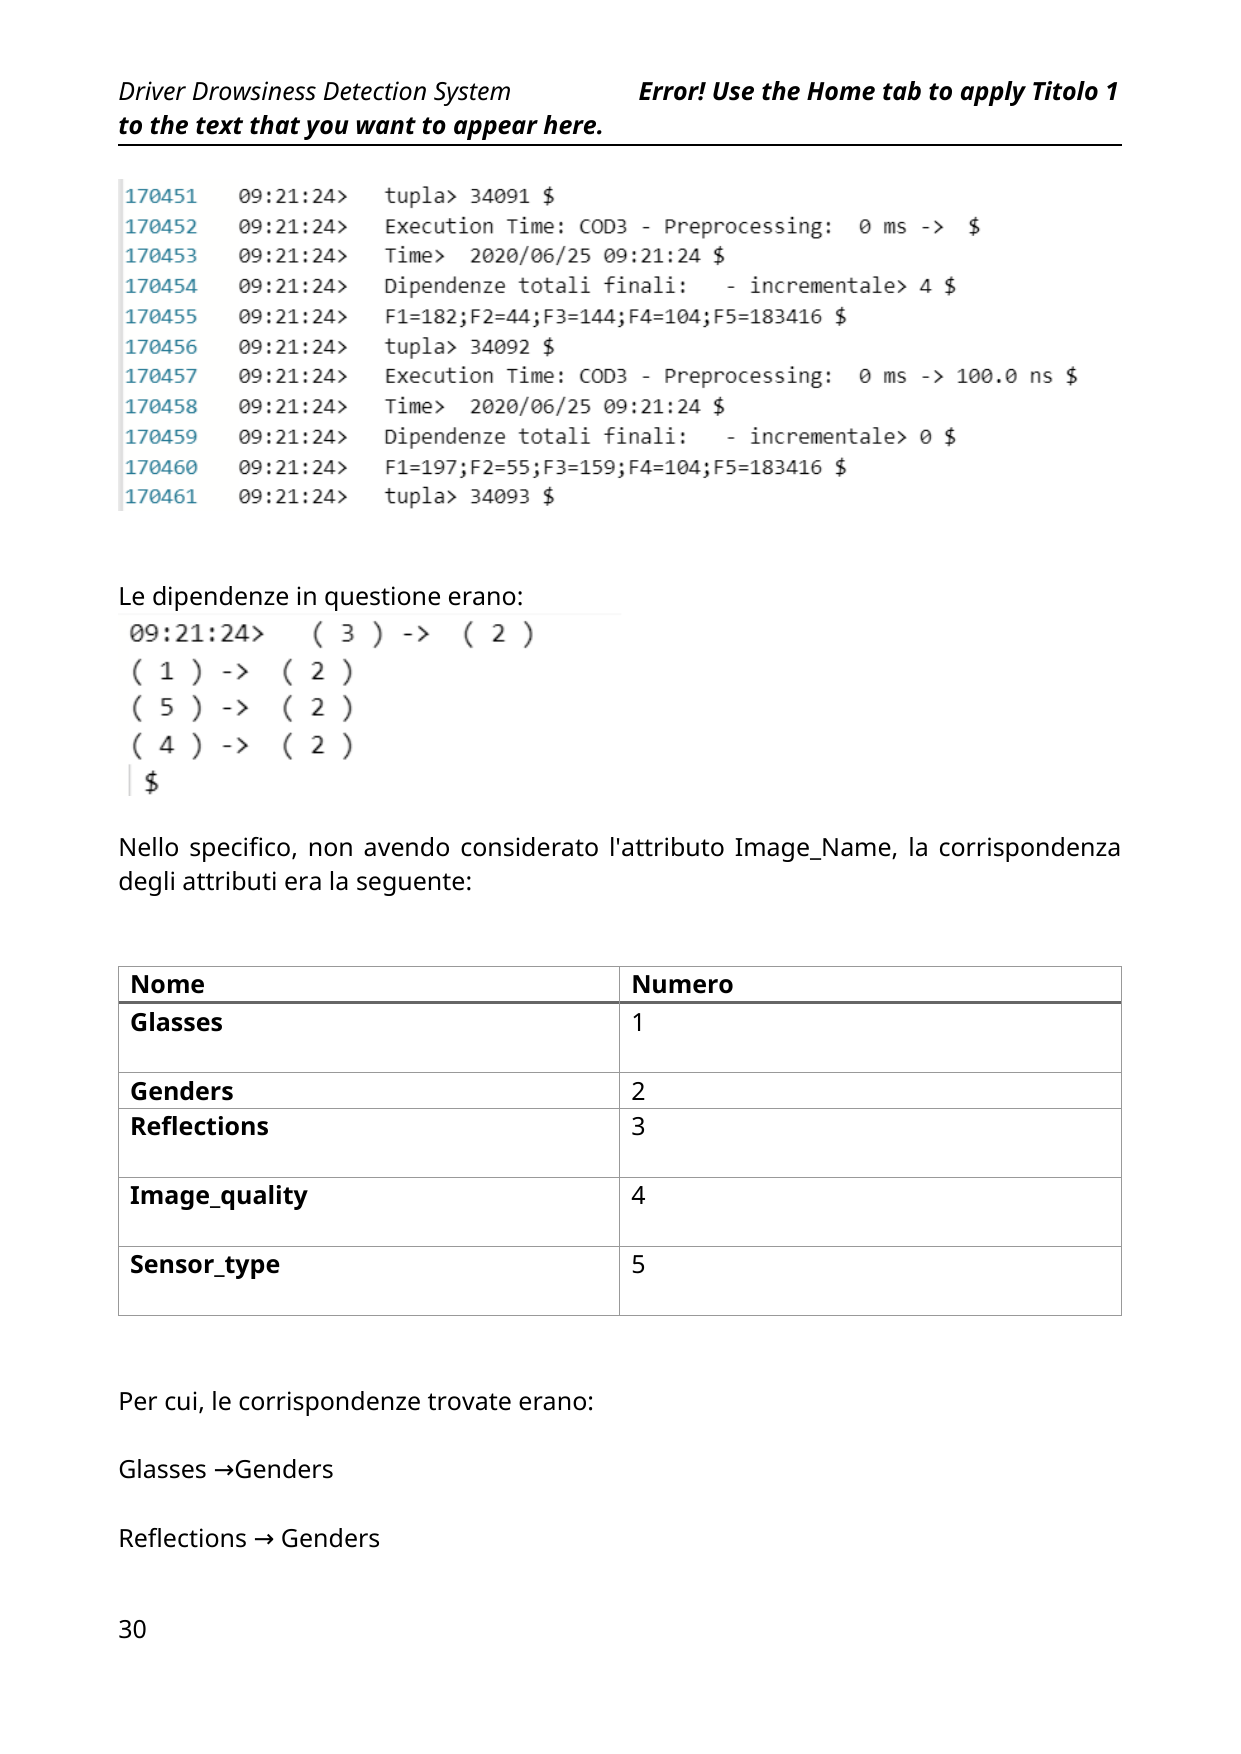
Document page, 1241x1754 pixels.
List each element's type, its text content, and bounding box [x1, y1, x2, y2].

table_cell 1 [620, 1004, 1121, 1072]
table_header Numero [620, 967, 1121, 1001]
text Nello specifico, non avendo considerato l'attributo Image_Name, la corrispondenza degli attributi era la seguente: [118, 830, 1122, 898]
text Per cui, le corrispondenze trovate erano: [118, 1384, 1122, 1418]
table_cell Image_quality [119, 1178, 619, 1246]
text Glasses →Genders [118, 1452, 1122, 1486]
table_cell 4 [620, 1178, 1121, 1246]
table_cell 5 [620, 1247, 1121, 1315]
picture [118, 179, 1122, 511]
table_cell 2 [620, 1073, 1121, 1107]
table_cell 3 [620, 1109, 1121, 1177]
table_cell Glasses [119, 1004, 619, 1072]
table_cell Reflections [119, 1109, 619, 1177]
table_cell Sensor_type [119, 1247, 619, 1315]
text Reflections → Genders [118, 1520, 1122, 1554]
picture [118, 612, 622, 796]
text Le dipendenze in questione erano: [118, 579, 1122, 613]
table_cell Genders [119, 1073, 619, 1107]
table_header Nome [119, 967, 619, 1001]
